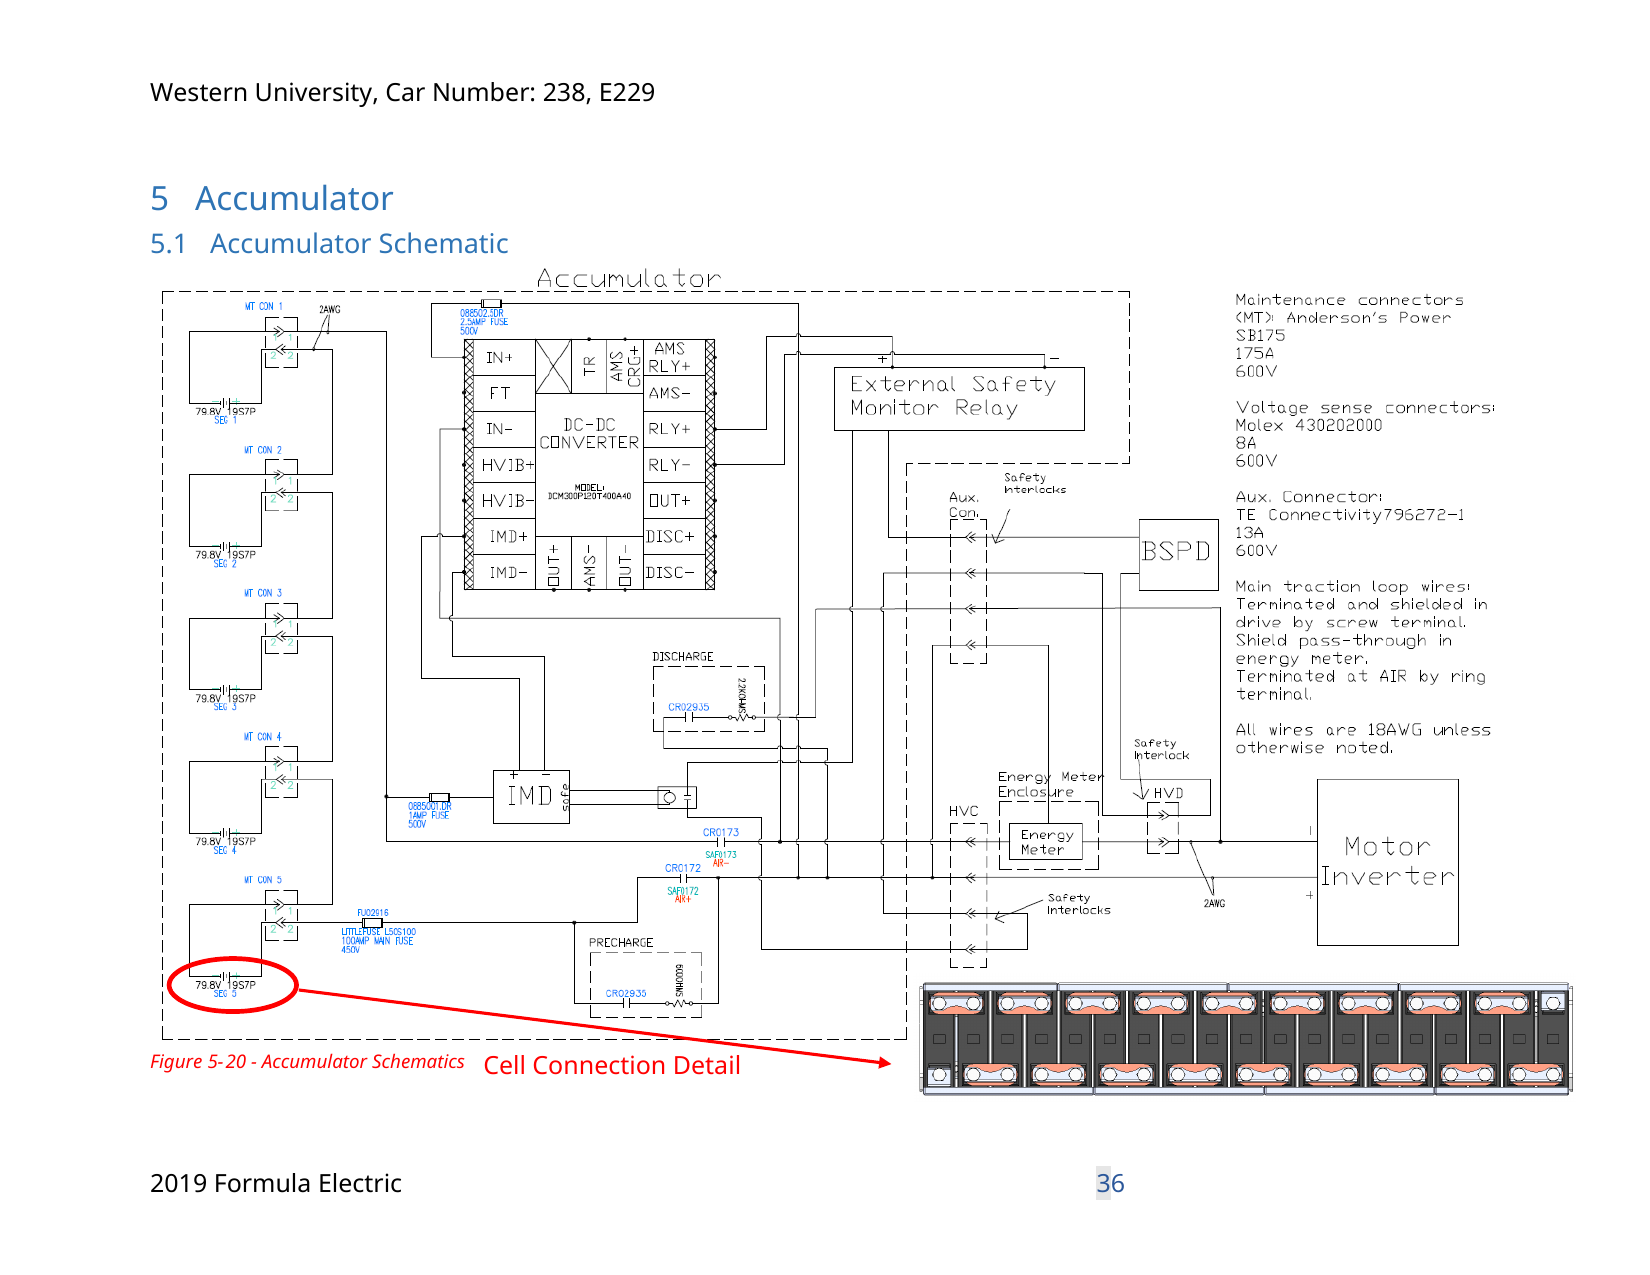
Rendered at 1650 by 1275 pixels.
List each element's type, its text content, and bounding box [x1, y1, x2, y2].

subtitle Accumulator Schematic [150, 224, 1500, 261]
picture [150, 261, 1577, 1102]
subtitle Accumulator [150, 175, 1500, 220]
picture [172, 961, 294, 1009]
